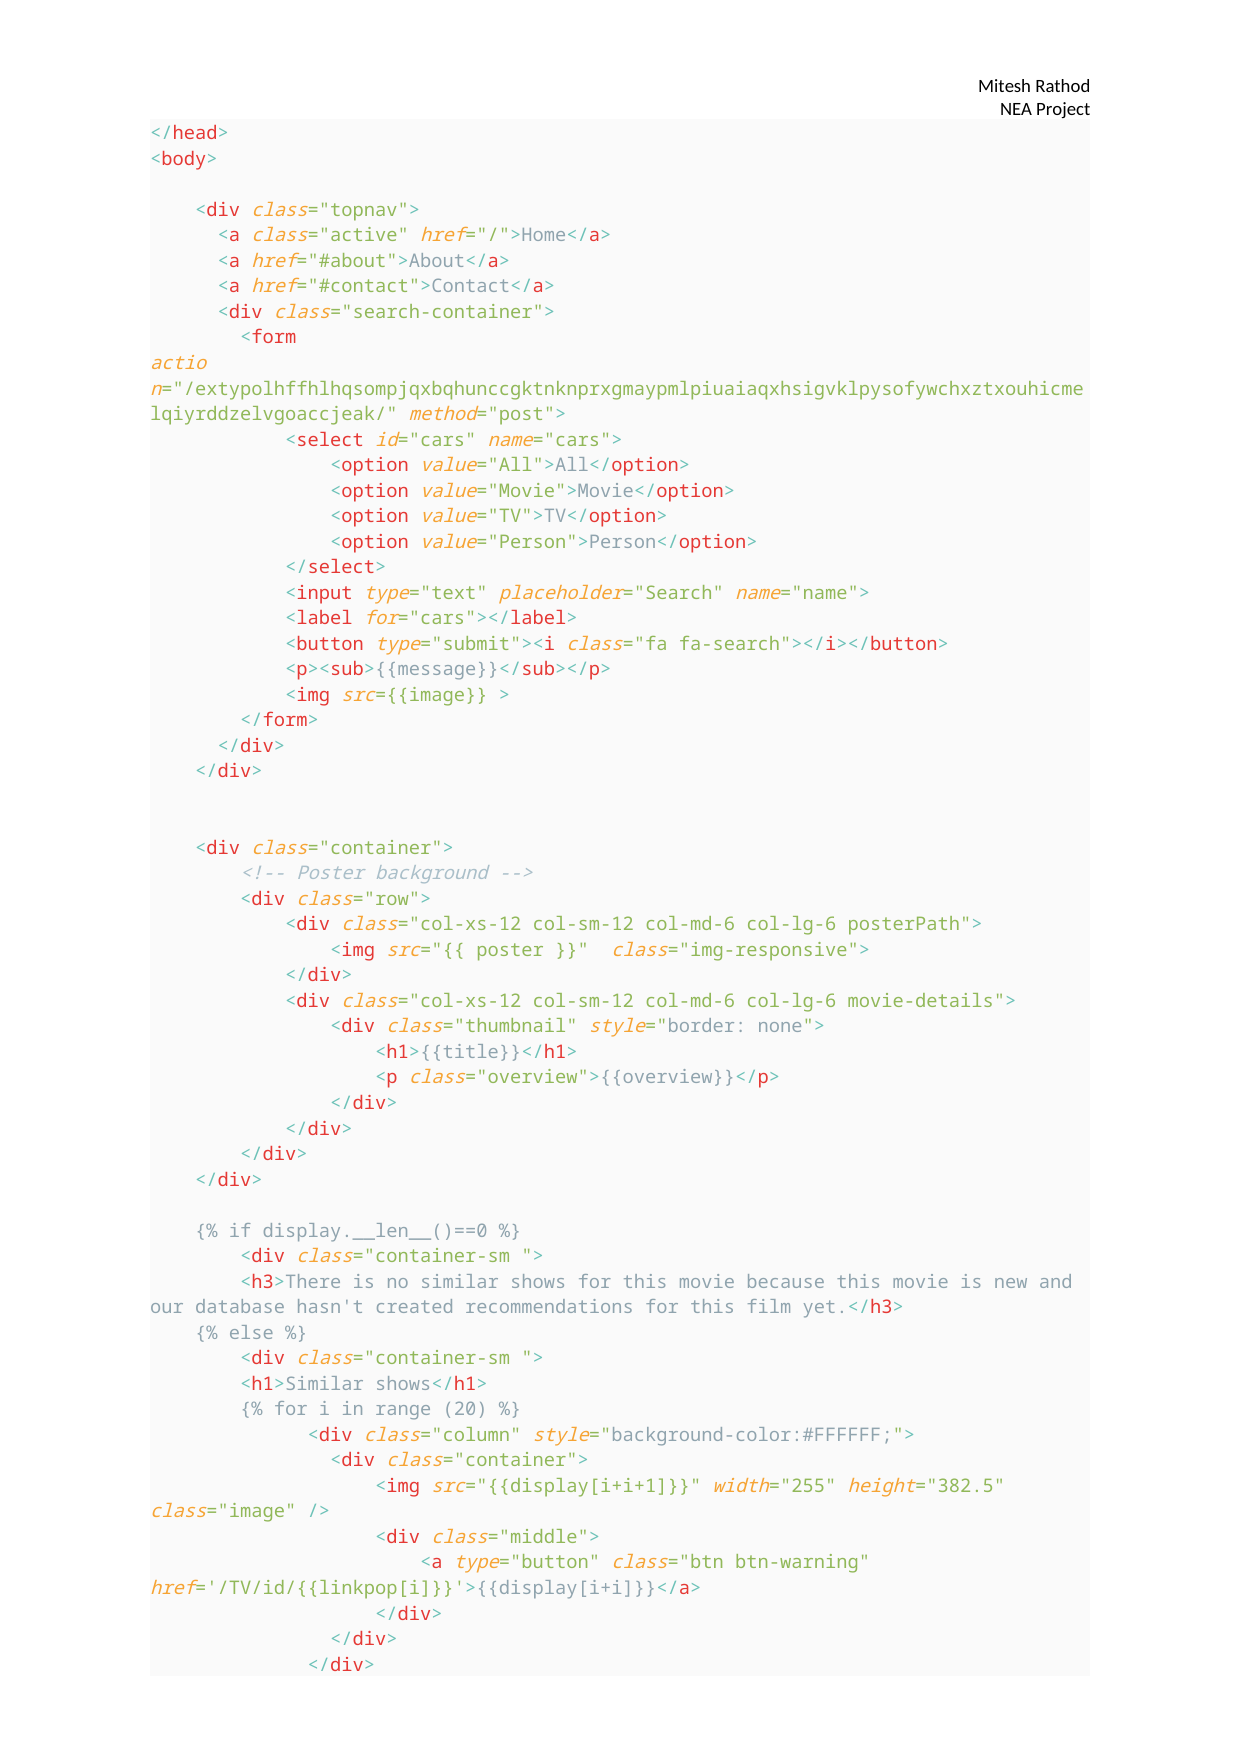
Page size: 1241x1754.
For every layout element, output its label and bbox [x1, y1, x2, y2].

text [150, 119, 1090, 1676]
